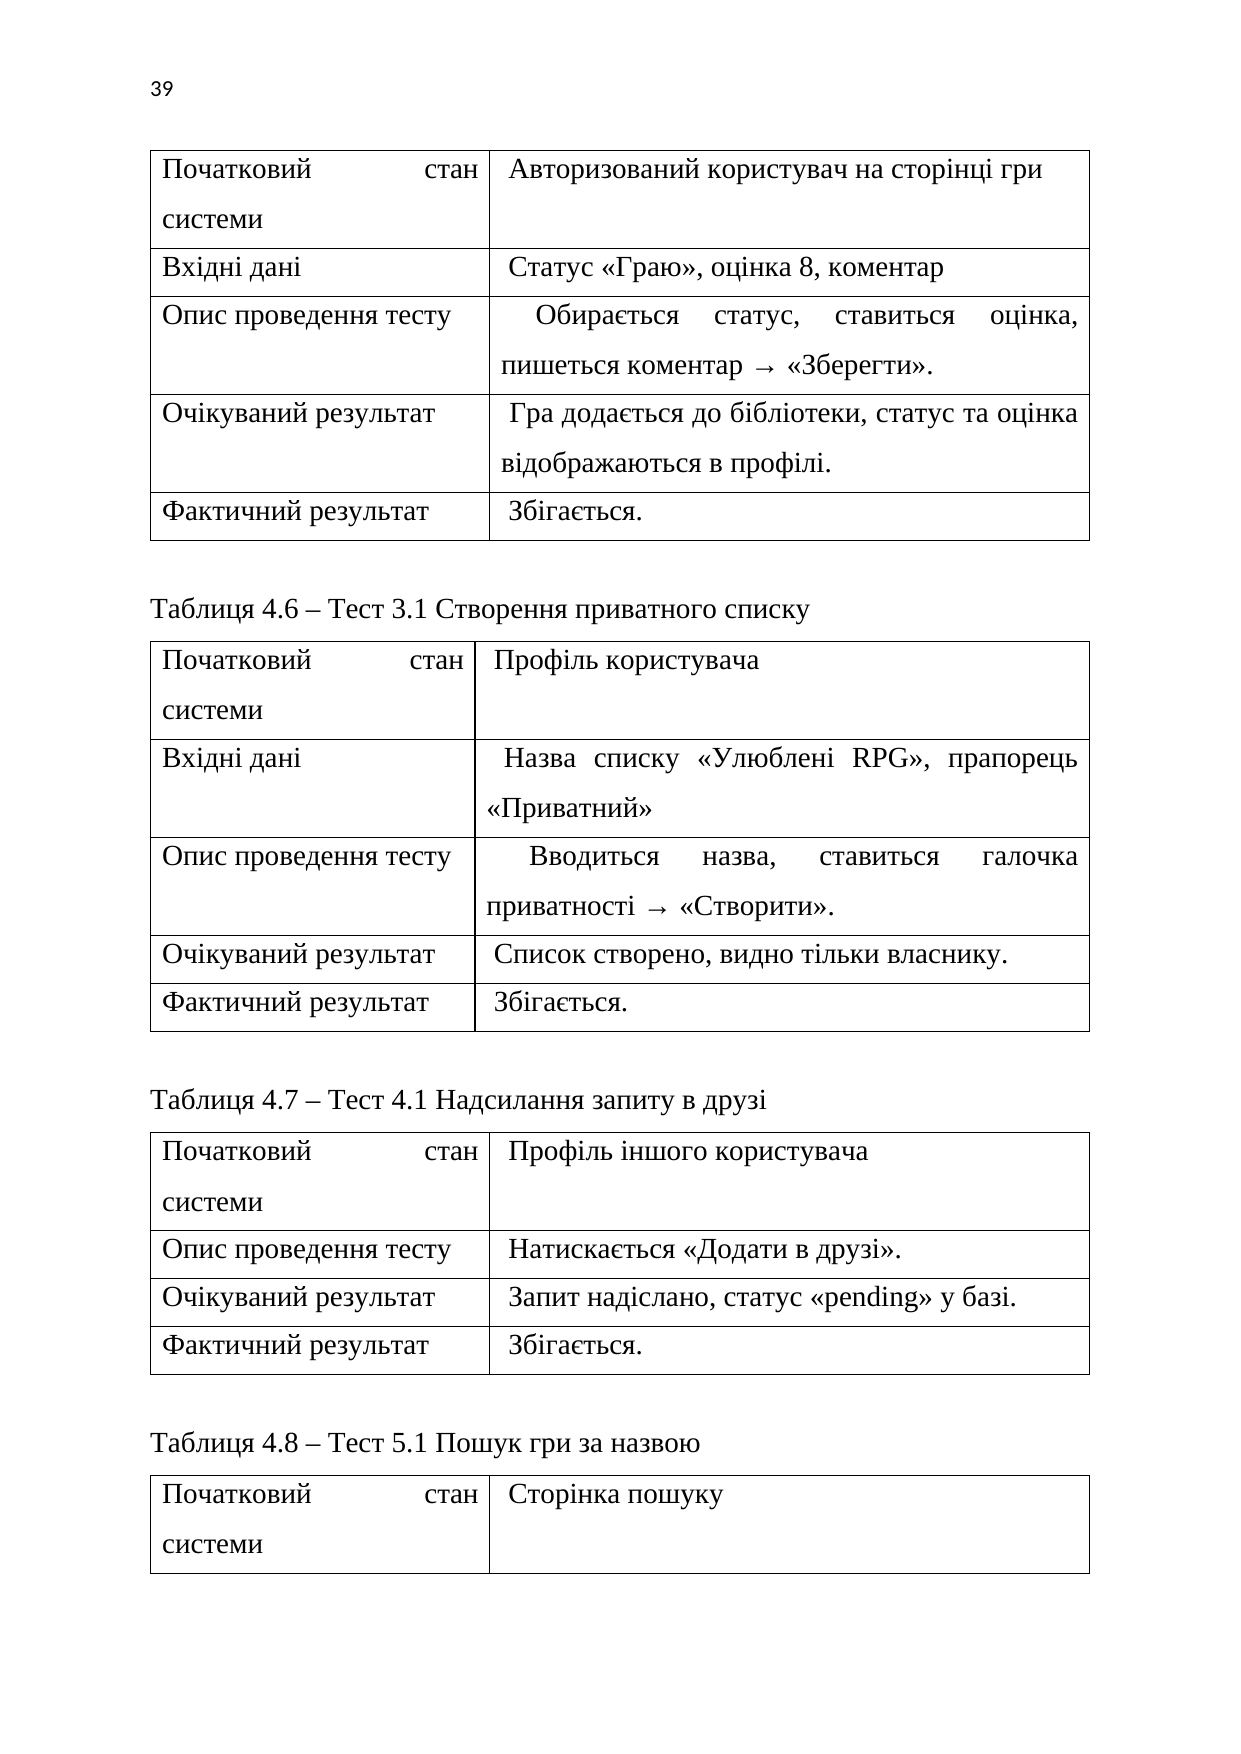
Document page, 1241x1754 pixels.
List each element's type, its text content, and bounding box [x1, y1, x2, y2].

table_cell Вводиться назва, ставиться галочка приватності → «Створити». [476, 838, 1089, 935]
table_header Початковий стан системи [151, 151, 489, 248]
text Таблиця 4.7 – Тест 4.1 Надсилання запиту в друзі [150, 1082, 1090, 1116]
table_cell Збігається. [476, 984, 1089, 1031]
table_cell Опис проведення тесту [151, 1231, 489, 1278]
table_cell Натискається «Додати в друзі». [490, 1231, 1089, 1278]
text Таблиця 4.6 – Тест 3.1 Створення приватного списку [150, 591, 1090, 624]
table_cell Вхідні дані [151, 740, 474, 837]
table_header Початковий стан системи [151, 1476, 489, 1573]
table_cell Гра додається до бібліотеки, статус та оцінка відображаються в профілі. [490, 395, 1089, 492]
table_cell Очікуваний результат [151, 1279, 489, 1326]
table_header Профіль іншого користувача [490, 1133, 1089, 1230]
table_cell Назва списку «Улюблені RPG», прапорець «Приватний» [476, 740, 1089, 837]
table_cell Запит надіслано, статус «pending» у базі. [490, 1279, 1089, 1326]
table_cell Вхідні дані [151, 249, 489, 296]
table_cell Опис проведення тесту [151, 297, 489, 394]
table_cell Опис проведення тесту [151, 838, 474, 935]
table_cell Фактичний результат [151, 1327, 489, 1373]
table_cell Очікуваний результат [151, 936, 474, 983]
table_cell Очікуваний результат [151, 395, 489, 492]
table_header Початковий стан системи [151, 642, 474, 739]
table_header Профіль користувача [476, 642, 1089, 739]
table_header Початковий стан системи [151, 1133, 489, 1230]
table_cell Фактичний результат [151, 984, 474, 1031]
table_cell Збігається. [490, 493, 1089, 539]
table_header Авторизований користувач на сторінці гри [490, 151, 1089, 248]
table_header Сторінка пошуку [490, 1476, 1089, 1573]
table_cell Обирається статус, ставиться оцінка, пишеться коментар → «Зберегти». [490, 297, 1089, 394]
table_cell Фактичний результат [151, 493, 489, 539]
table_cell Статус «Граю», оцінка 8, коментар [490, 249, 1089, 296]
table_cell Список створено, видно тільки власнику. [476, 936, 1089, 983]
text Таблиця 4.8 – Тест 5.1 Пошук гри за назвою [150, 1425, 1090, 1458]
table_cell Збігається. [490, 1327, 1089, 1373]
